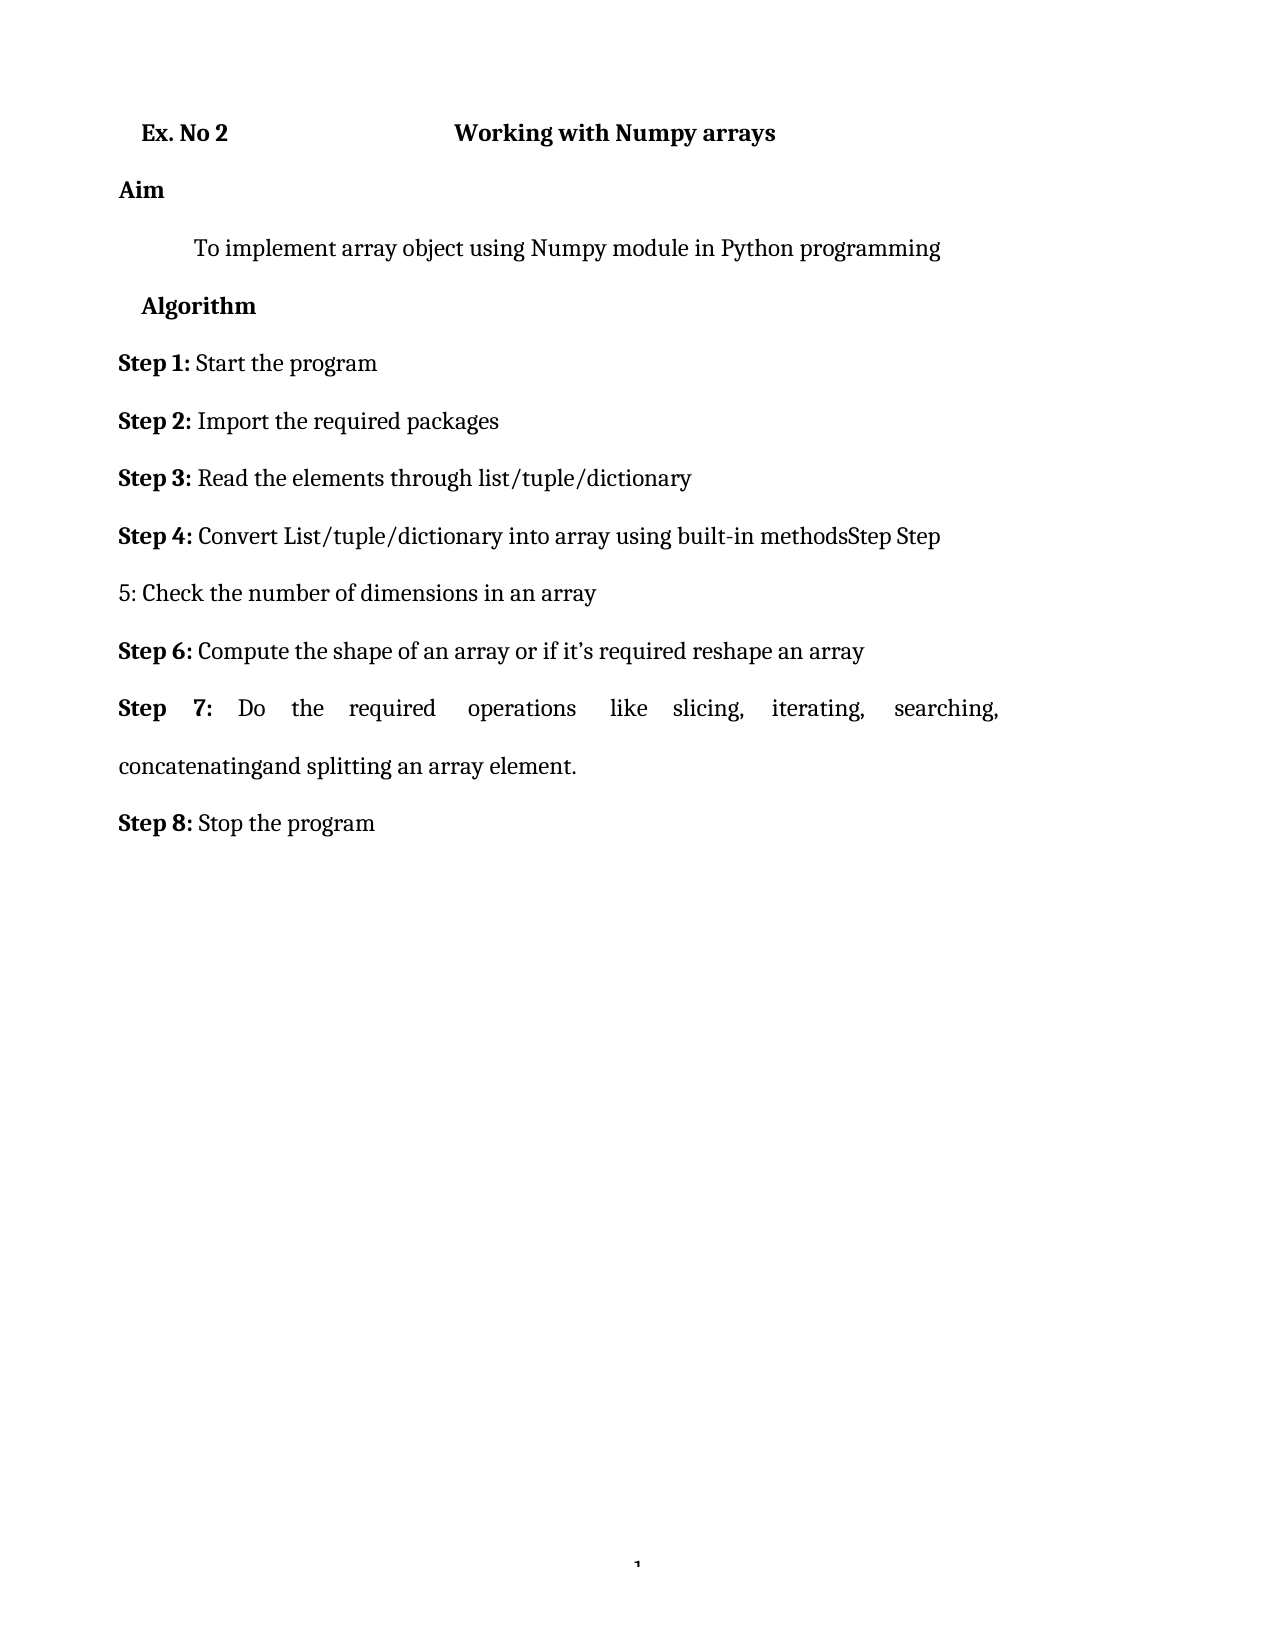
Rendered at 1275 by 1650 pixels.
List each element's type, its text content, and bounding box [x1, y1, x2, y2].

text Step 1: Start the program [118, 349, 1181, 378]
subtitle Algorithm [118, 292, 1181, 321]
text Aim [118, 176, 1181, 205]
text Step 8: Stop the program [118, 809, 1181, 838]
text Step 2: Import the required packages [118, 407, 1181, 436]
text Step 4: Convert List/tuple/dictionary into array using built-in methodsStep Step 5: Check the number of dimensions in an array [118, 522, 955, 608]
text Step 6: Compute the shape of an array or if it’s required reshape an array [118, 637, 1181, 666]
text Step 7: Do the required operations like slicing, iterating, searching, concatenatingand splitting an array element. [118, 694, 1009, 781]
text To implement array object using Numpy module in Python programming [193, 234, 1181, 263]
text Step 3: Read the elements through list/tuple/dictionary [118, 464, 1181, 493]
subtitle Ex. No 2 Working with Numpy arrays [118, 118, 1181, 147]
